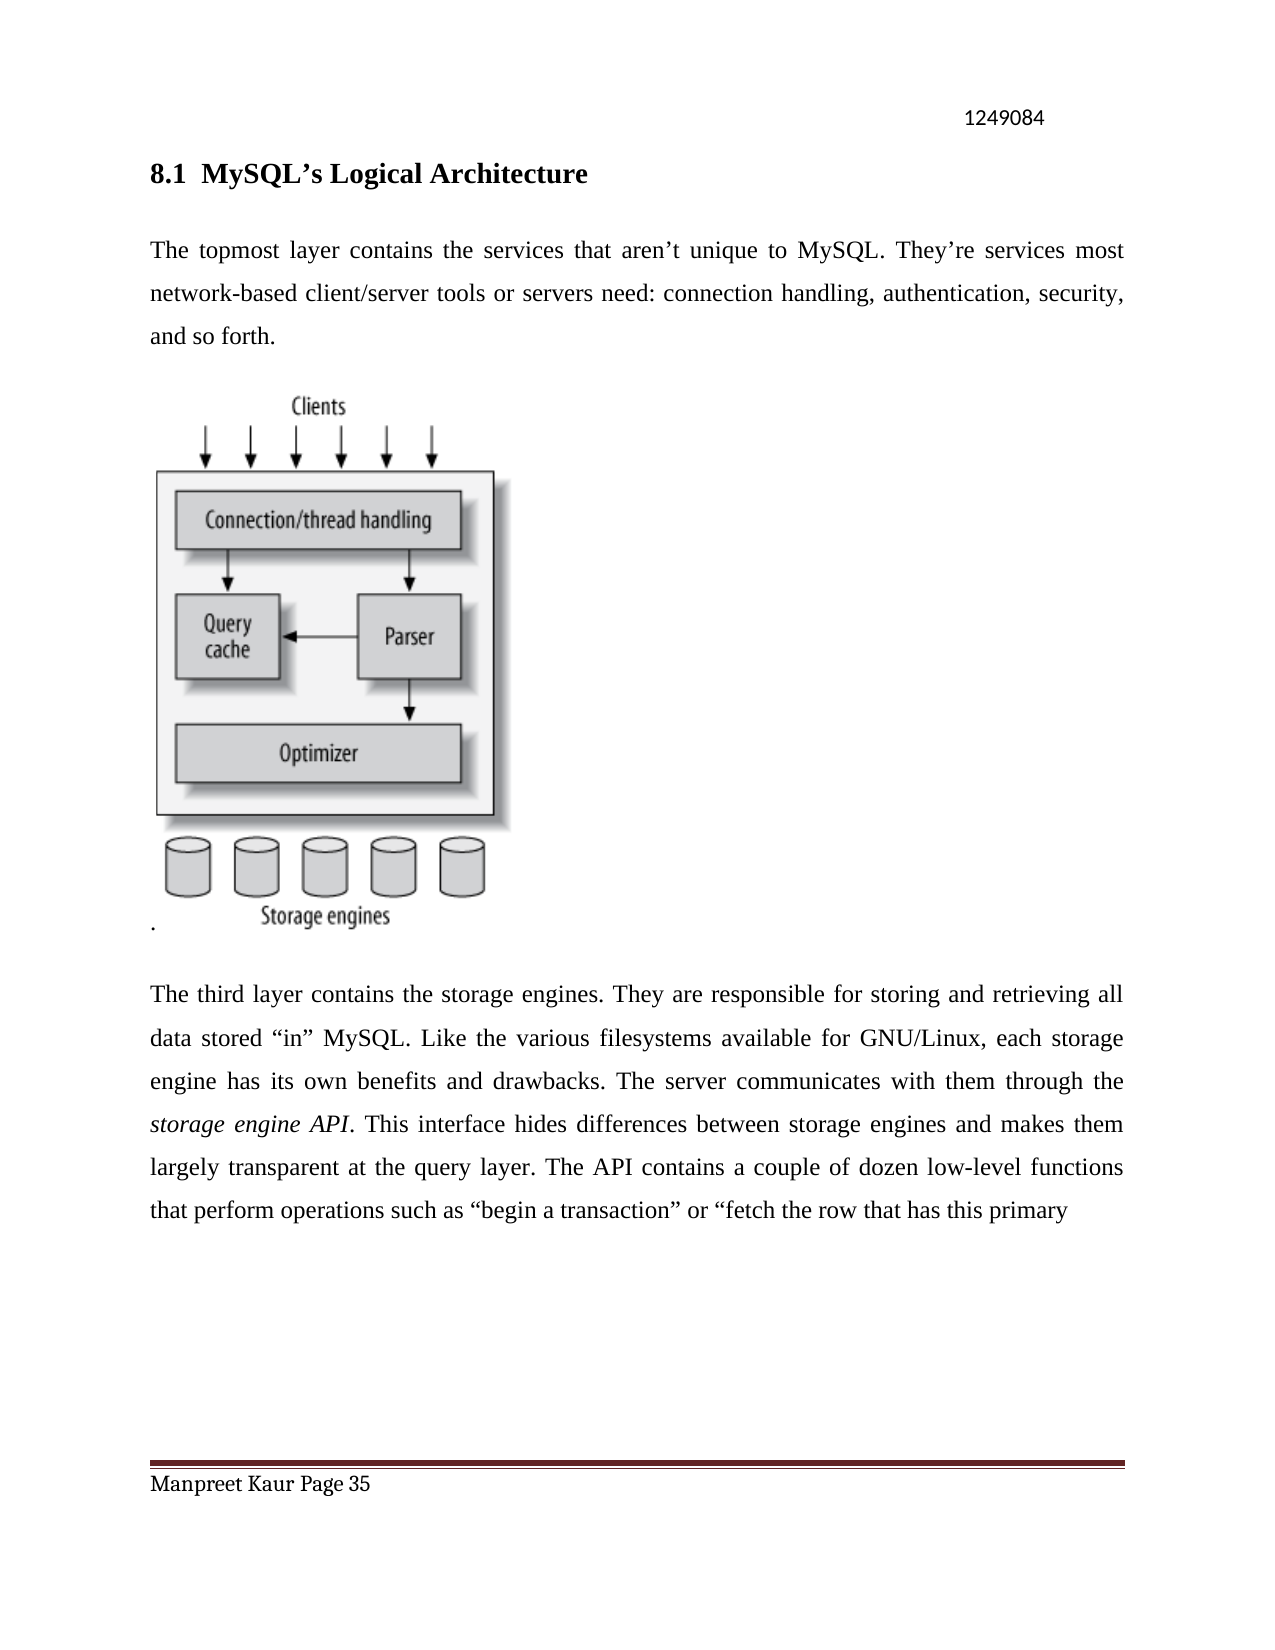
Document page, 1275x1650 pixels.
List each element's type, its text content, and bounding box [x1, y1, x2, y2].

picture [156, 393, 512, 931]
text The third layer contains the storage engines. They are responsible for storing and retrieving all data stored “in” MySQL. Like the various filesystems available for GNU/Linux, each storage engine has its own benefits and drawbacks. The server communicates with them through the storage engine API. This interface hides differences between storage engines and makes them largely transparent at the query layer. The API contains a couple of dozen low-level functions that perform operations such as “begin a transaction” or “fetch the row that has this primary [150, 979, 1125, 1224]
text The topmost layer contains the services that aren’t unique to MySQL. They’re services most network-based client/server tools or servers need: connection handling, authentication, security, and so forth. [150, 235, 1125, 350]
text 8.1 MySQL’s Logical Architecture [150, 156, 1125, 189]
